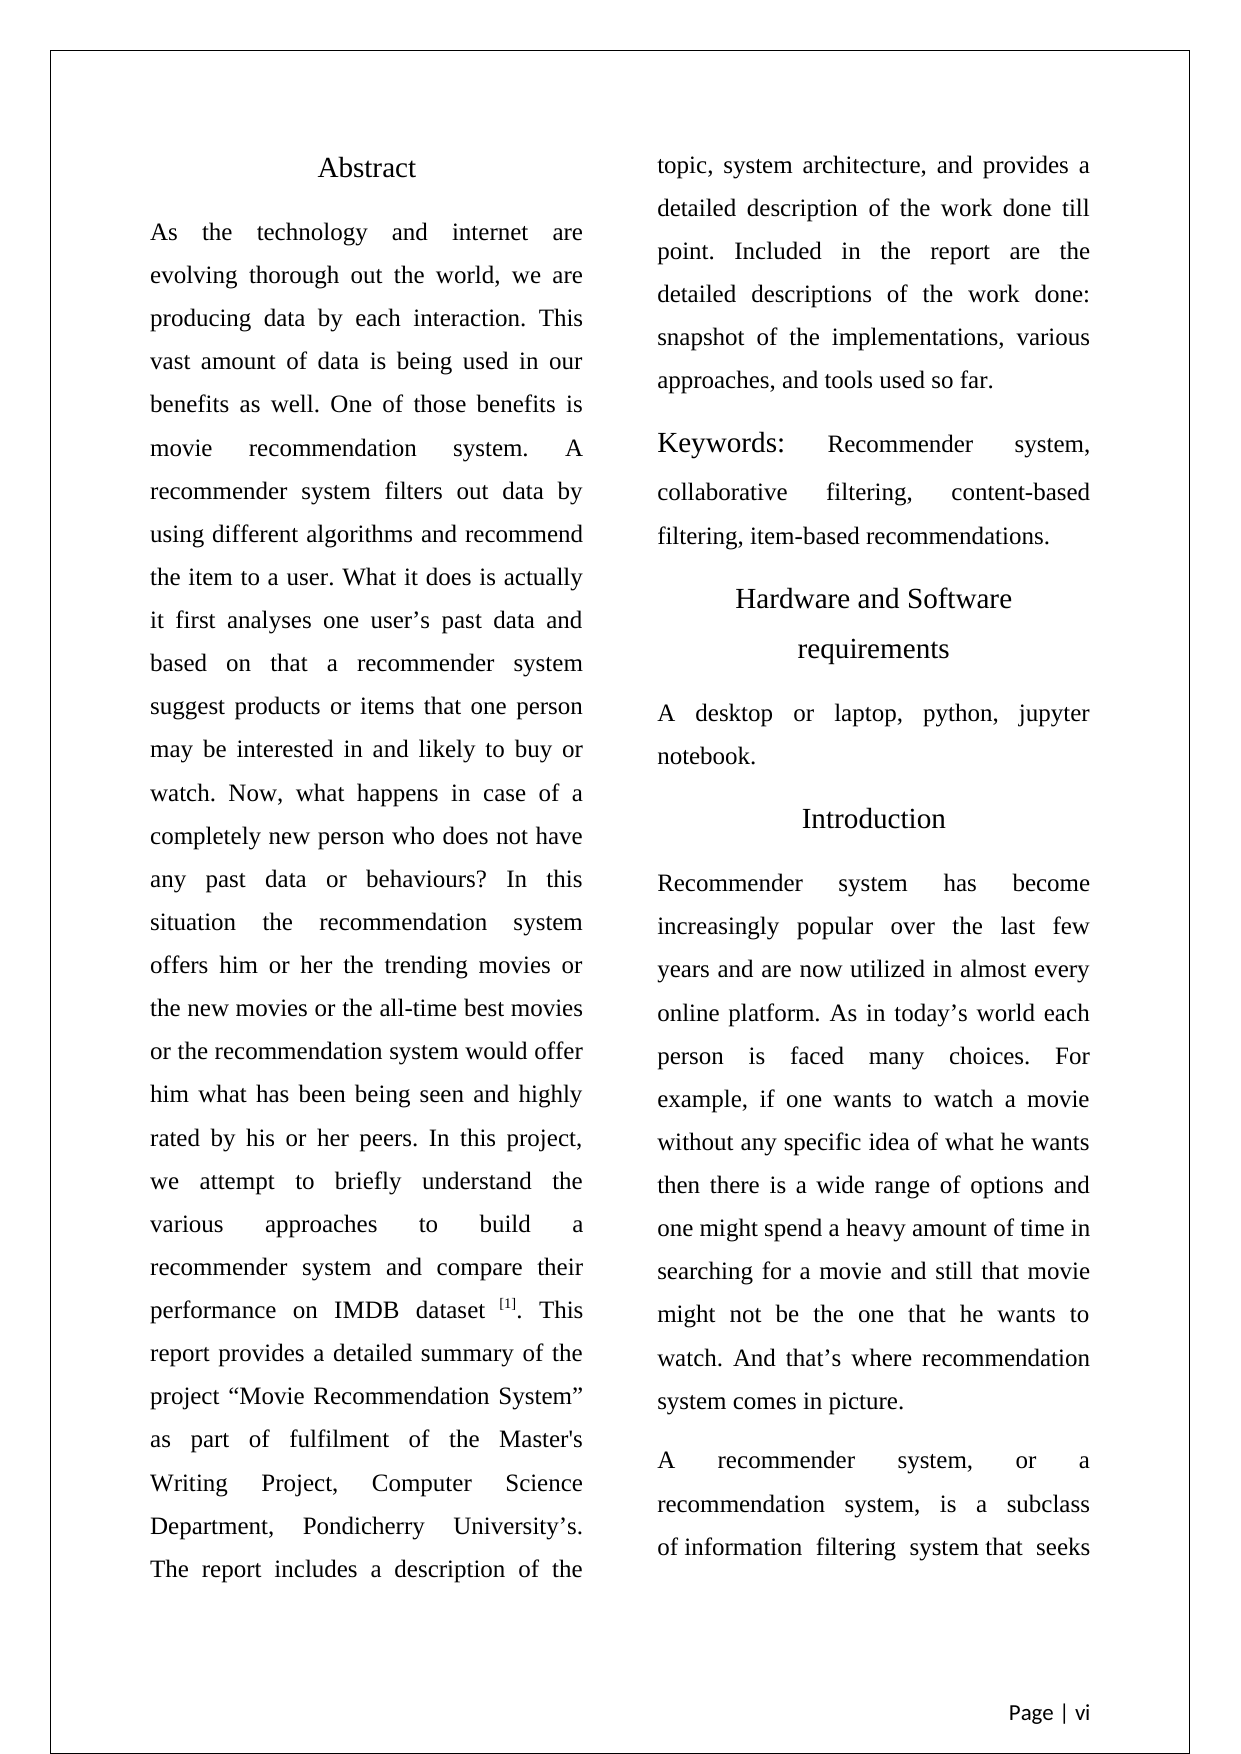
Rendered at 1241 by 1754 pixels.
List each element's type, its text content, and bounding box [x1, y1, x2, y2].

text A desktop or laptop, python, jupyter notebook. [657, 698, 1090, 770]
text Introduction [657, 801, 1090, 835]
text Abstract [150, 150, 583, 183]
text Keywords: Recommender system, collaborative filtering, content-based filtering, item-based recommendations. [657, 425, 1090, 550]
text As the technology and internet are evolving thorough out the world, we are producing data by each interaction. This vast amount of data is being used in our benefits as well. One of those benefits is movie recommendation system. A recommender system filters out data by using different algorithms and recommend the item to a user. What it does is actually it first analyses one user’s past data and based on that a recommender system suggest products or items that one person may be interested in and likely to buy or watch. Now, what happens in case of a completely new person who does not have any past data or behaviours? In this situation the recommendation system offers him or her the trending movies or the new movies or the all-time best movies or the recommendation system would offer him what has been being seen and highly rated by his or her peers. In this project, we attempt to briefly understand the various approaches to build a recommender system and compare their performance on IMDB dataset [1]. This report provides a detailed summary of the project “Movie Recommendation System” as part of fulfilment of the Master's Writing Project, Computer Science Department, Pondicherry University’s. The report includes a description of the topic, system architecture, and provides a detailed description of the work done till point. Included in the report are the detailed descriptions of the work done: snapshot of the implementations, various approaches, and tools used so far. [657, 150, 1090, 394]
text Hardware and Software requirements [657, 581, 1090, 665]
text Recommender system has become increasingly popular over the last few years and are now utilized in almost every online platform. As in today’s world each person is faced many choices. For example, if one wants to watch a movie without any specific idea of what he wants then there is a wide range of options and one might spend a heavy amount of time in searching for a movie and still that movie might not be the one that he wants to watch. And that’s where recommendation system comes in picture. [657, 868, 1090, 1414]
text As the technology and internet are evolving thorough out the world, we are producing data by each interaction. This vast amount of data is being used in our benefits as well. One of those benefits is movie recommendation system. A recommender system filters out data by using different algorithms and recommend the item to a user. What it does is actually it first analyses one user’s past data and based on that a recommender system suggest products or items that one person may be interested in and likely to buy or watch. Now, what happens in case of a completely new person who does not have any past data or behaviours? In this situation the recommendation system offers him or her the trending movies or the new movies or the all-time best movies or the recommendation system would offer him what has been being seen and highly rated by his or her peers. In this project, we attempt to briefly understand the various approaches to build a recommender system and compare their performance on IMDB dataset [1]. This report provides a detailed summary of the project “Movie Recommendation System” as part of fulfilment of the Master's Writing Project, Computer Science Department, Pondicherry University’s. The report includes a description of the topic, system architecture, and provides a detailed description of the work done till point. Included in the report are the detailed descriptions of the work done: snapshot of the implementations, various approaches, and tools used so far. [150, 217, 583, 1583]
